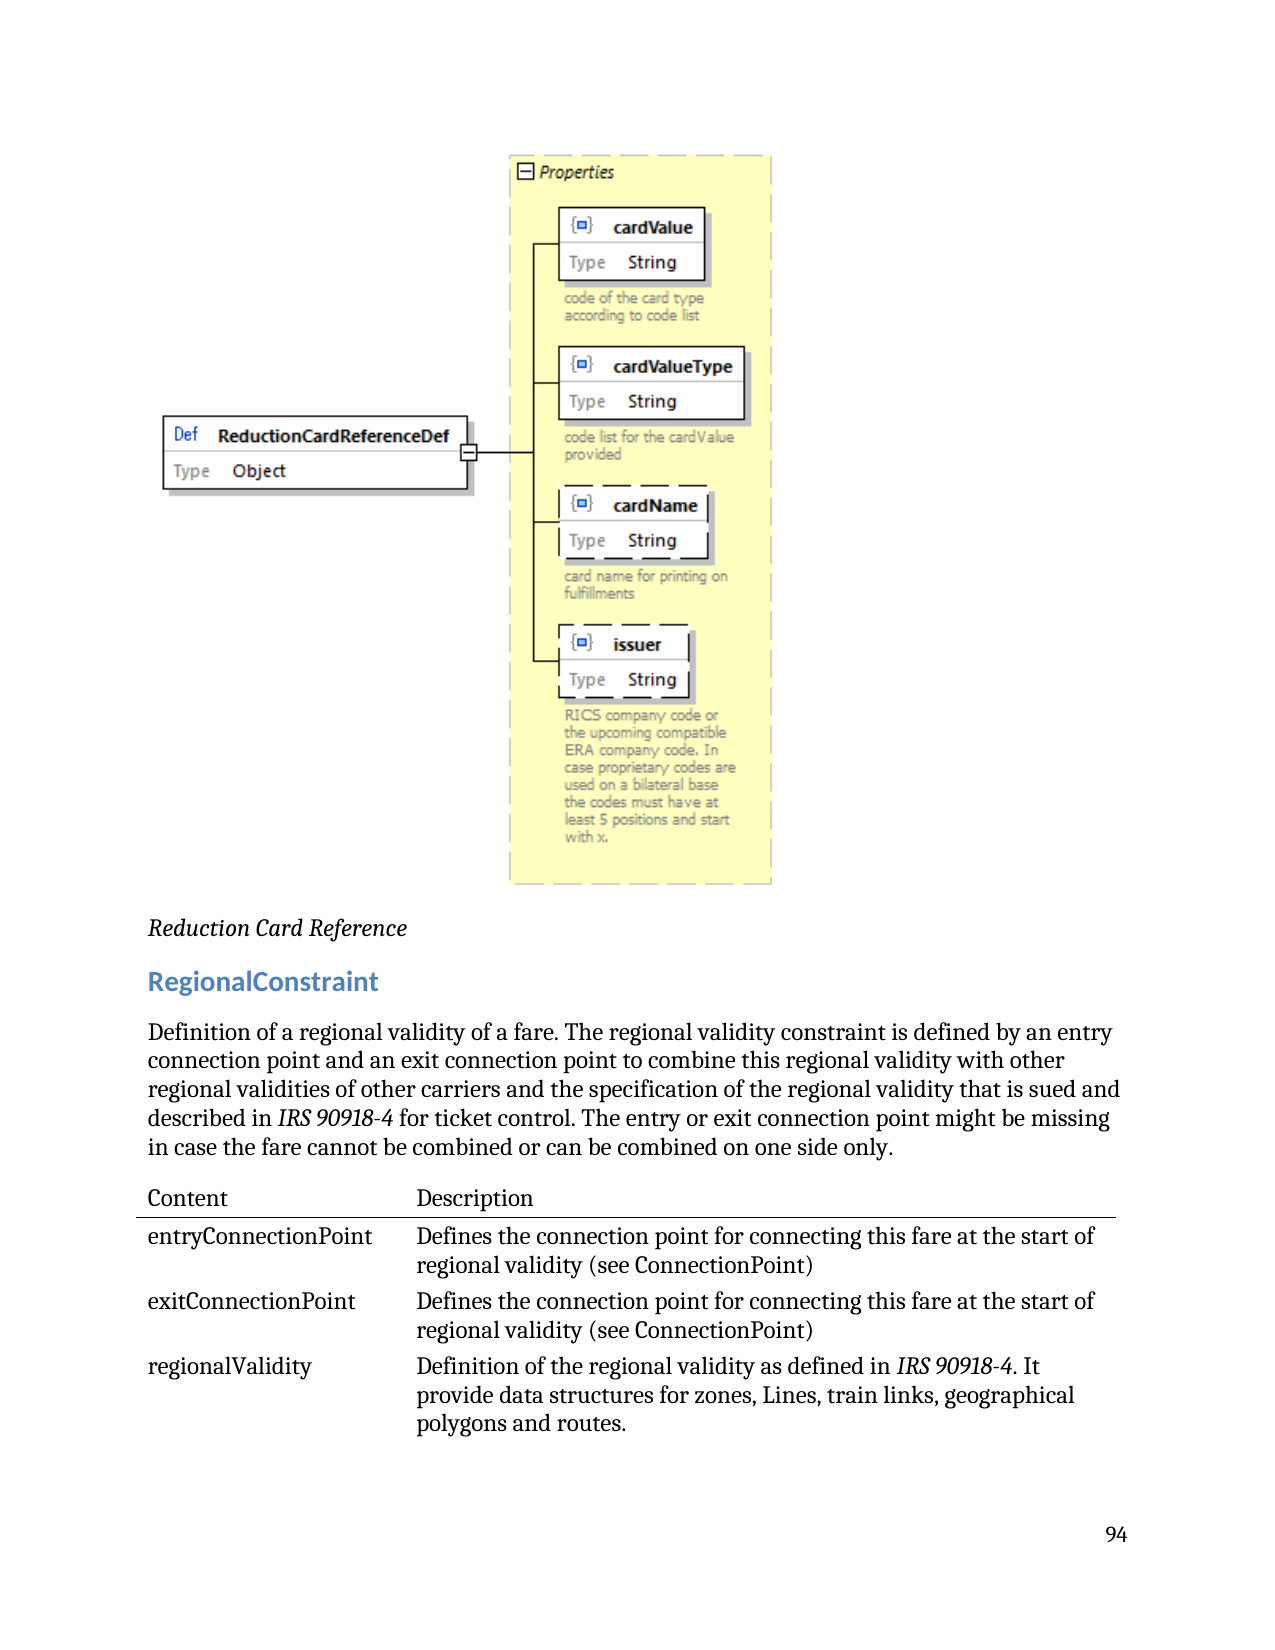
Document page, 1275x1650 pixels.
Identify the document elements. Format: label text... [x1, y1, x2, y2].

text Definition of a regional validity of a fare. The regional validity constraint is defined by an entry connection point and an exit connection point to combine this regional validity with other regional validities of other carriers and the specification of the regional validity that is sued and described in IRS 90918-4 for ticket control. The entry or exit connection point might be missing in case the fare cannot be combined or can be combined on one side only. [148, 1018, 1127, 1161]
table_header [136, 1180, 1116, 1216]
text Reduction Card Reference [148, 914, 1127, 942]
picture [147, 147, 788, 893]
subtitle RegionalConstraint [148, 963, 1127, 999]
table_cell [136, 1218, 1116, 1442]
